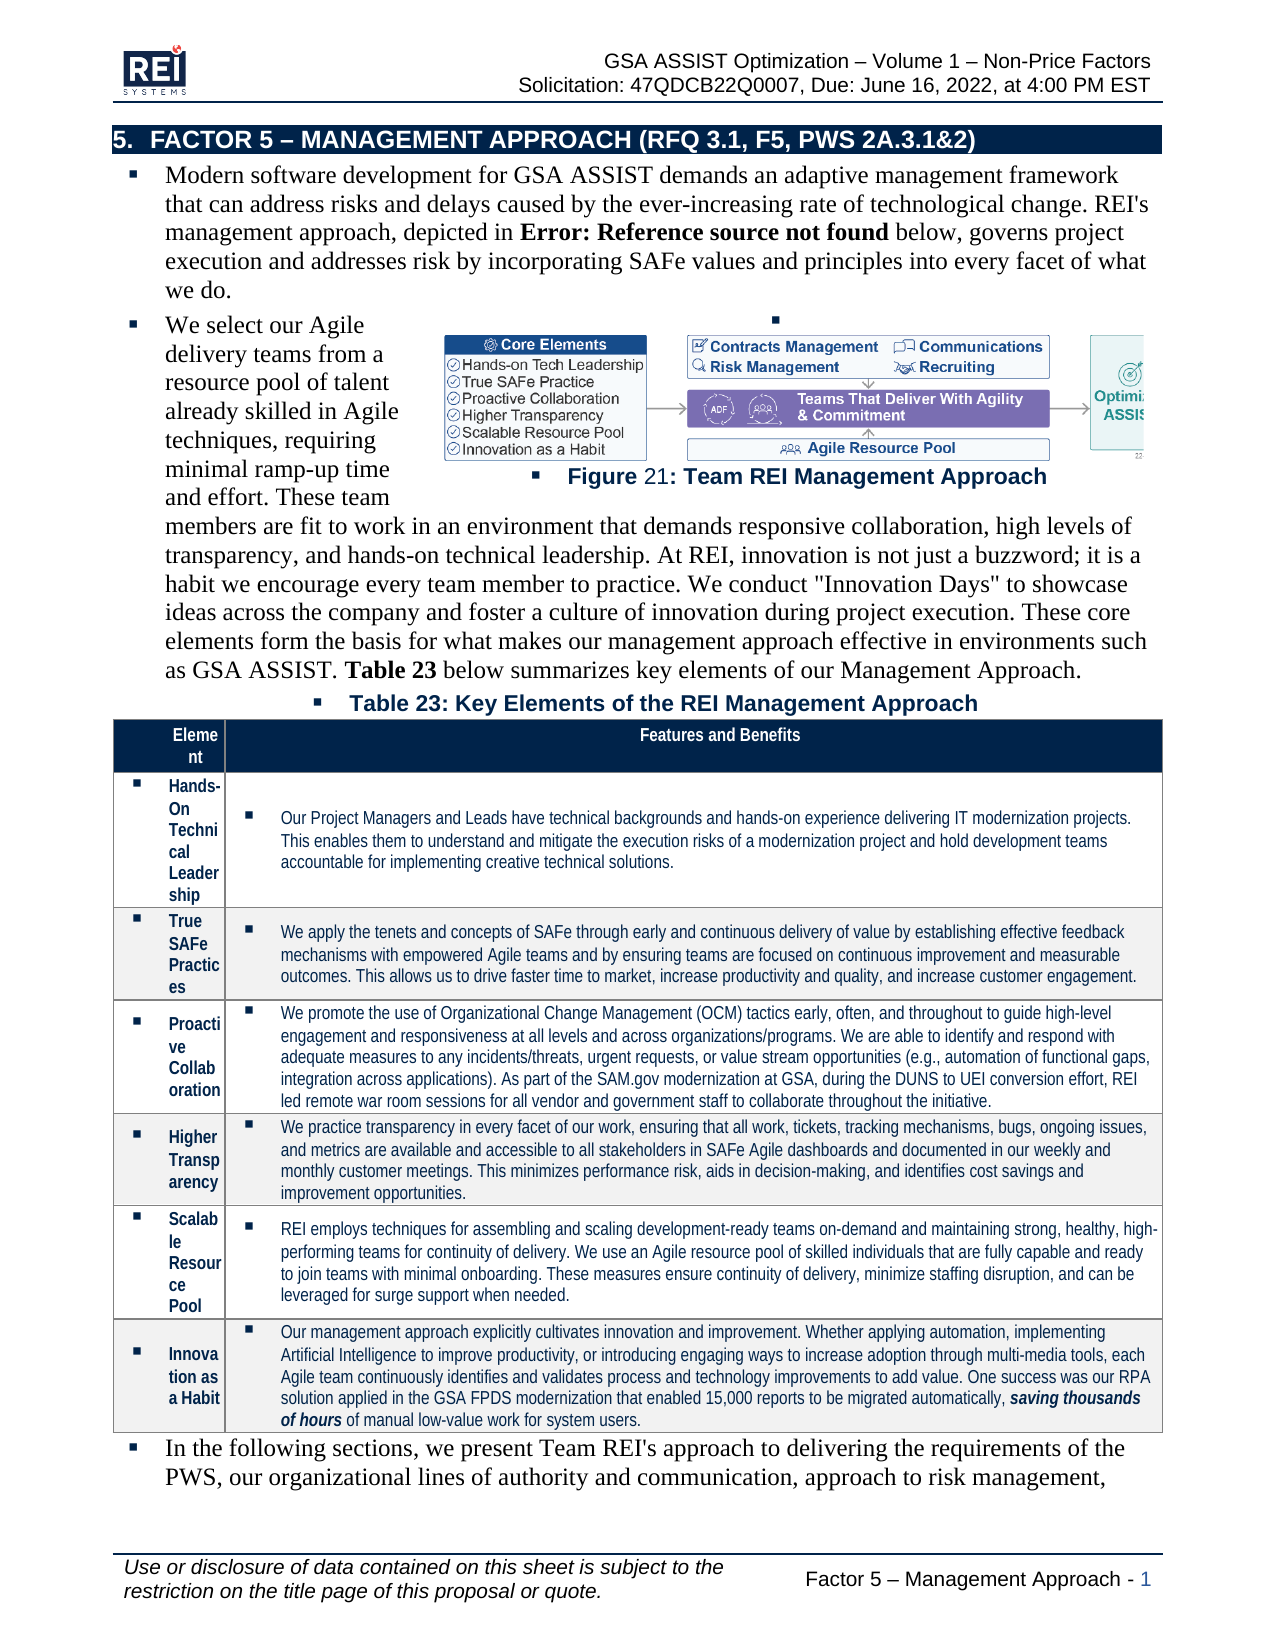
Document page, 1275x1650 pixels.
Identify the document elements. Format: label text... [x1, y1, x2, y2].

text Modern software development for GSA ASSIST demands an adaptive management framework that can address risks and delays caused by the ever-increasing rate of technological change. REI's management approach, depicted in Figure 21 below, governs project execution and addresses risk by incorporating SAFe values and principles into every facet of what we do. [127, 160, 1162, 304]
table_cell Our Project Managers and Leads have technical backgrounds and hands-on experience delivering IT modernization projects. This enables them to understand and mitigate the execution risks of a modernization project and hold development teams accountable for implementing creative technical solutions. [226, 773, 1162, 907]
table_cell We promote the use of Organizational Change Management (OCM) tactics early, often, and throughout to guide high-level engagement and responsiveness at all levels and across organizations/programs. We are able to identify and respond with adequate measures to any incidents/threats, urgent requests, or value stream opportunities (e.g., automation of functional gaps, integration across applications). As part of the SAM.gov modernization at GSA, during the DUNS to UEI conversion effort, REI led remote war room sessions for all vendor and government staff to collaborate throughout the initiative. [226, 1001, 1162, 1112]
table_cell REI employs techniques for assembling and scaling development-ready teams on-demand and maintaining strong, healthy, high-performing teams for continuity of delivery. We use an Agile resource pool of skilled individuals that are fully capable and ready to join teams with minimal onboarding. These measures ensure continuity of delivery, minimize staffing disruption, and can be leveraged for surge support when needed. [226, 1206, 1162, 1318]
table_cell We practice transparency in every facet of our work, ensuring that all work, tickets, tracking mechanisms, bugs, ongoing issues, and metrics are available and accessible to all stakeholders in SAFe Agile dashboards and documented in our weekly and monthly customer meetings. This minimizes performance risk, aids in decision-making, and identifies cost savings and improvement opportunities. [226, 1114, 1162, 1204]
table_cell Our management approach explicitly cultivates innovation and improvement. Whether applying automation, implementing Artificial Intelligence to improve productivity, or introducing engaging ways to increase adoption through multi-media tools, each Agile team continuously identifies and validates process and technology improvements to add value. One success was our RPA solution applied in the GSA FPDS modernization that enabled 15,000 reports to be migrated automatically, saving thousands of hours of manual low-value work for system users. [226, 1320, 1162, 1432]
table_cell Higher Transparency [114, 1114, 224, 1204]
picture [444, 335, 1144, 461]
text Table 23: Key Elements of the REI Management Approach [127, 690, 1162, 717]
subtitle Factor 5 – Management Approach (RFQ 3.1, F5, PWS 2A.3.1&2) [112, 125, 1162, 154]
table_cell Innovation as a Habit [114, 1320, 224, 1432]
table_header Figure 21: Team REI Management Approach [418, 310, 1144, 492]
picture [123, 45, 186, 95]
table_header Features and Benefits [226, 720, 1162, 772]
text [127, 1433, 1162, 1490]
table_header Element [114, 720, 224, 772]
table_cell We apply the tenets and concepts of SAFe through early and continuous delivery of value by establishing effective feedback mechanisms with empowered Agile teams and by ensuring teams are focused on continuous improvement and measurable outcomes. This allows us to drive faster time to market, increase productivity and quality, and increase customer engagement. [226, 908, 1162, 999]
text We select our Agile delivery teams from a resource pool of talent already skilled in Agile techniques, requiring minimal ramp-up time and effort. These team members are fit to work in an environment that demands responsive collaboration, high levels of transparency, and hands-on technical leadership. At REI, innovation is not just a buzzword; it is a habit we encourage every team member to practice. We conduct "Innovation Days" to showcase ideas across the company and foster a culture of innovation during project execution. These core elements form the basis for what makes our management approach effective in environments such as GSA ASSIST. Table 23 below summarizes key elements of our Management Approach. [127, 310, 1162, 684]
table_cell Hands-On Technical Leadership [114, 773, 224, 907]
table_cell Proactive Collaboration [114, 1001, 224, 1112]
table_cell True SAFe Practices [114, 908, 224, 999]
table_cell Scalable Resource Pool [114, 1206, 224, 1318]
